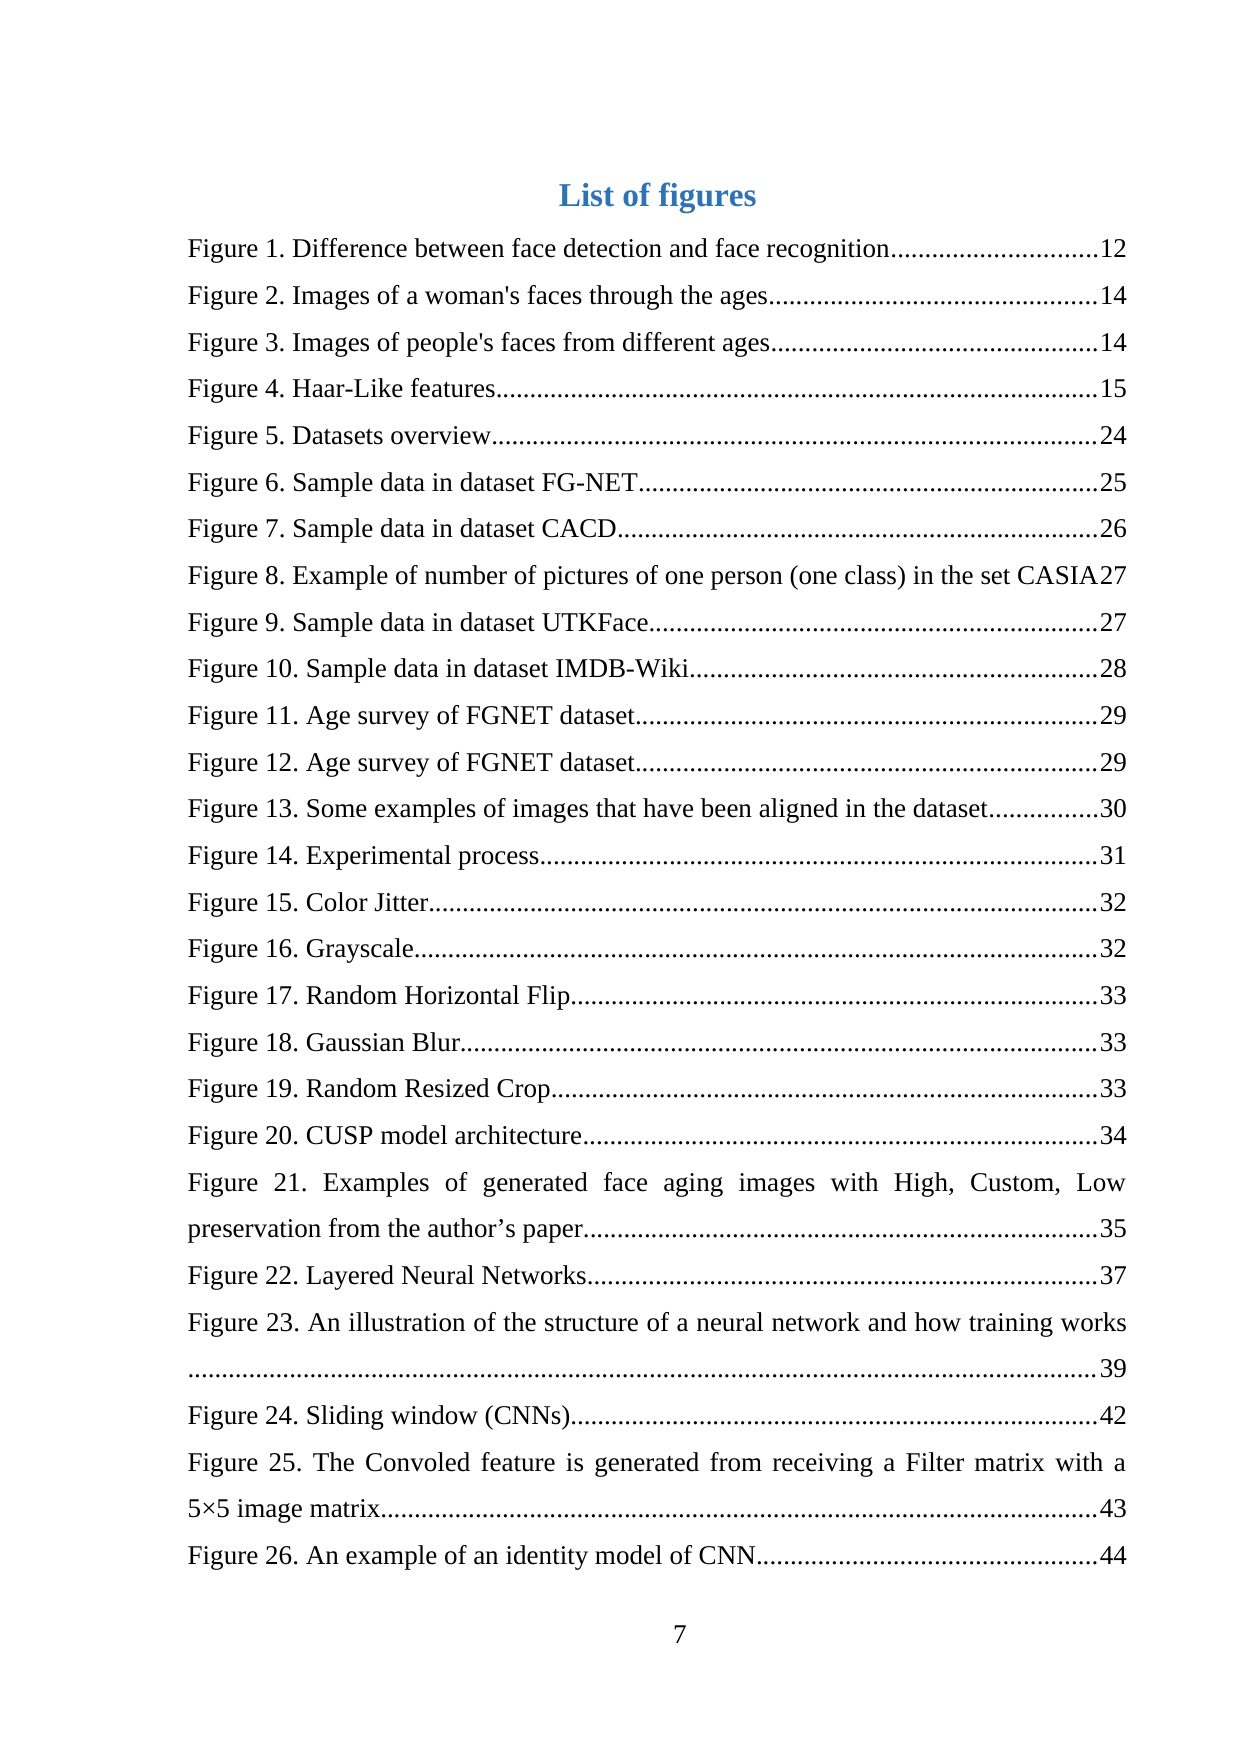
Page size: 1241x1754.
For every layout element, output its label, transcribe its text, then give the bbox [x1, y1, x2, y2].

text Figure 16. Grayscale 32 [187, 932, 1128, 964]
text Figure 12. Age survey of FGNET dataset 29 [187, 746, 1128, 777]
text Figure 15. Color Jitter 32 [187, 886, 1128, 917]
text Figure 24. Sliding window (CNNs) 42 [187, 1399, 1128, 1430]
text Figure 2. Images of a woman's faces through the ages 14 [187, 279, 1128, 310]
text Figure 21. Examples of generated face aging images with High, Custom, Low preservation from the author’s paper. 35 [187, 1166, 1128, 1244]
text Figure 22. Layered Neural Networks 37 [187, 1259, 1128, 1290]
text Figure 26. An example of an identity model of CNN 44 [187, 1539, 1128, 1570]
text Figure 8. Example of number of pictures of one person (one class) in the set CASIA 27 [187, 559, 1128, 590]
text Figure 4. Haar-Like features 15 [187, 372, 1128, 404]
text Figure 13. Some examples of images that have been aligned in the dataset 30 [187, 792, 1128, 824]
text Figure 9. Sample data in dataset UTKFace 27 [187, 606, 1128, 637]
text Figure 23. An illustration of the structure of a neural network and how training works 39 [187, 1306, 1128, 1384]
text Figure 11. Age survey of FGNET dataset 29 [187, 699, 1128, 730]
text Figure 3. Images of people's faces from different ages 14 [187, 326, 1128, 357]
text Figure 17. Random Horizontal Flip 33 [187, 979, 1128, 1010]
text Figure 19. Random Resized Crop 33 [187, 1072, 1128, 1104]
text Figure 1. Difference between face detection and face recognition 12 [187, 232, 1128, 264]
text Figure 10. Sample data in dataset IMDB-Wiki 28 [187, 652, 1128, 684]
text Figure 7. Sample data in dataset CACD 26 [187, 512, 1128, 544]
text Figure 6. Sample data in dataset FG-NET 25 [187, 466, 1128, 497]
text Figure 14. Experimental process 31 [187, 839, 1128, 870]
text Figure 25. The Convoled feature is generated from receiving a Filter matrix with a 5×5 image matrix. 43 [187, 1446, 1128, 1524]
text Figure 5. Datasets overview 24 [187, 419, 1128, 450]
text Figure 18. Gaussian Blur 33 [187, 1026, 1128, 1057]
text Figure 20. CUSP model architecture 34 [187, 1119, 1128, 1150]
subtitle List of figures [187, 175, 1128, 213]
